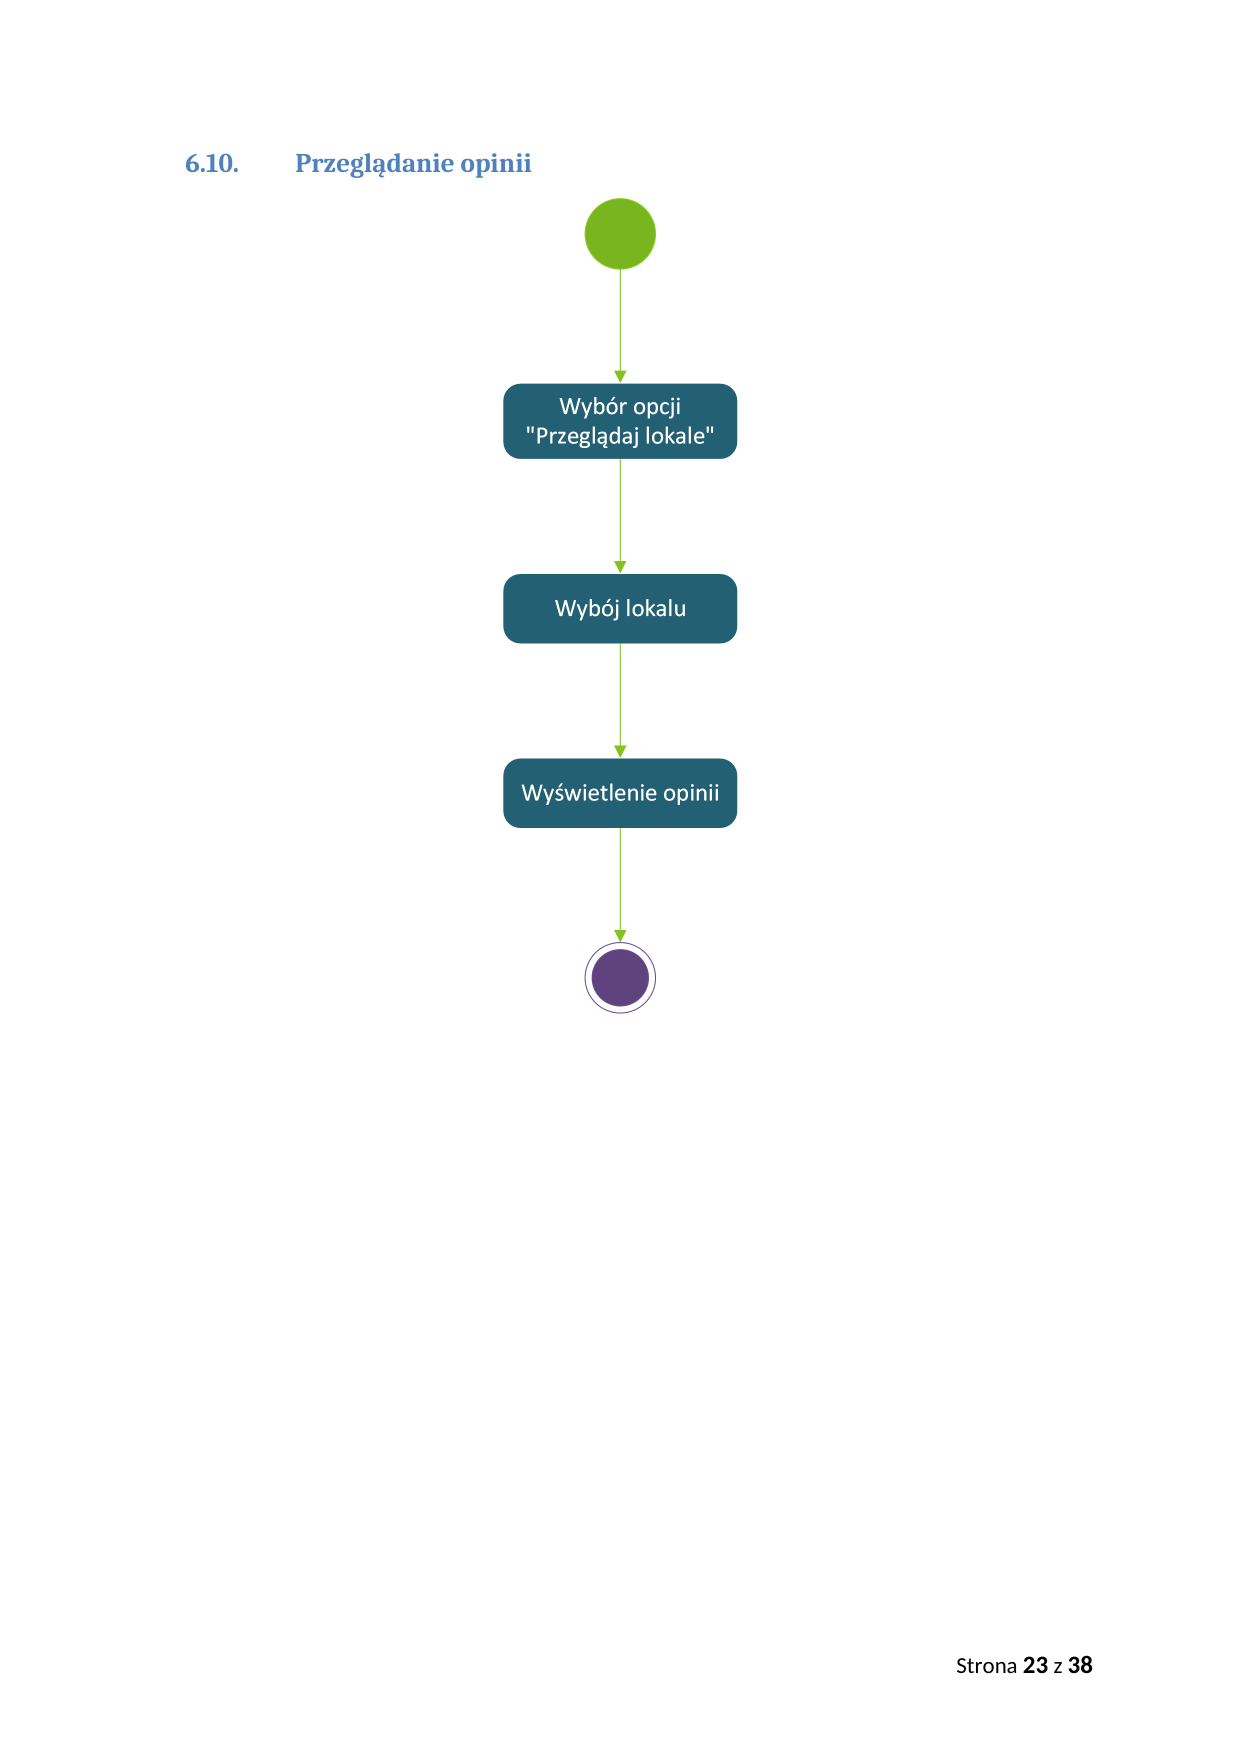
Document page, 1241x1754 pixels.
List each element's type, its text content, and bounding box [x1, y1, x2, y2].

picture [501, 195, 739, 1016]
subtitle Przeglądanie opinii [185, 148, 1093, 179]
